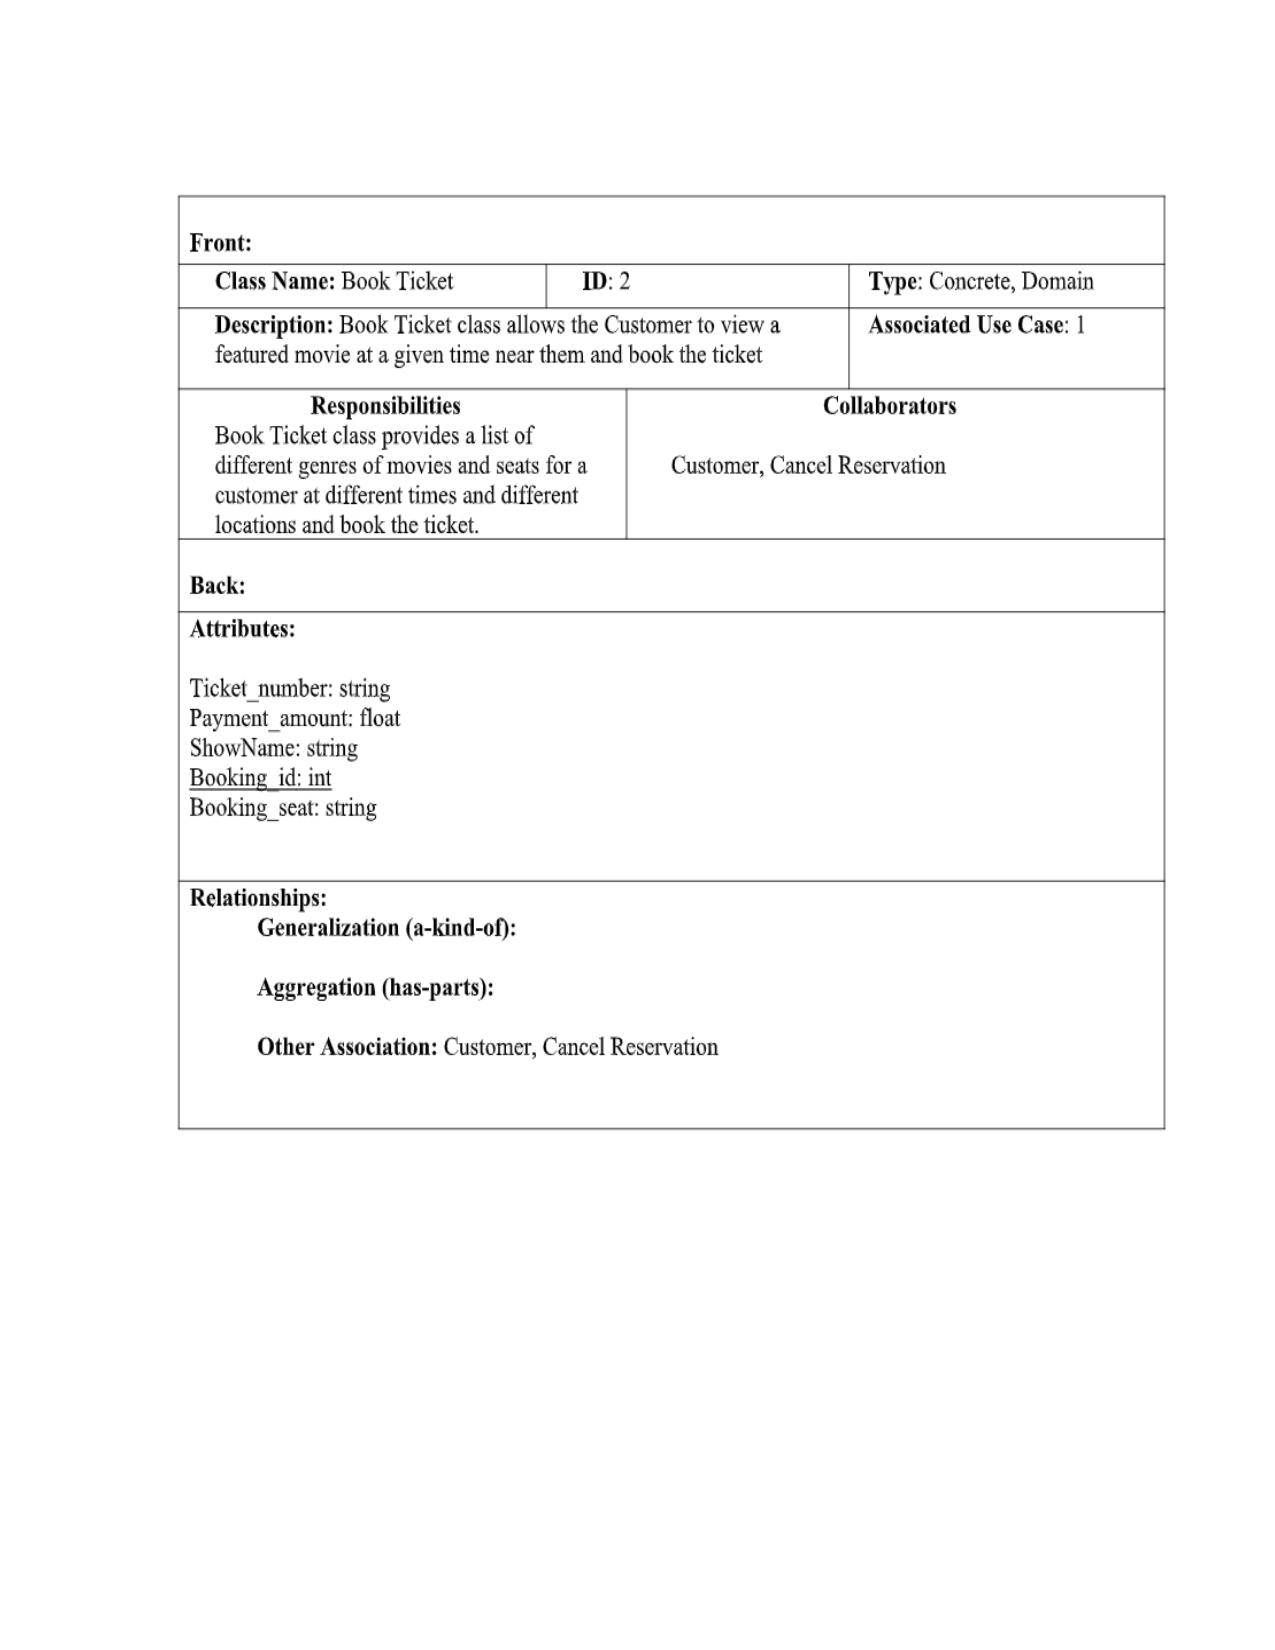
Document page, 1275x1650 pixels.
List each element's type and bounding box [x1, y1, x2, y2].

picture [150, 150, 1183, 1207]
